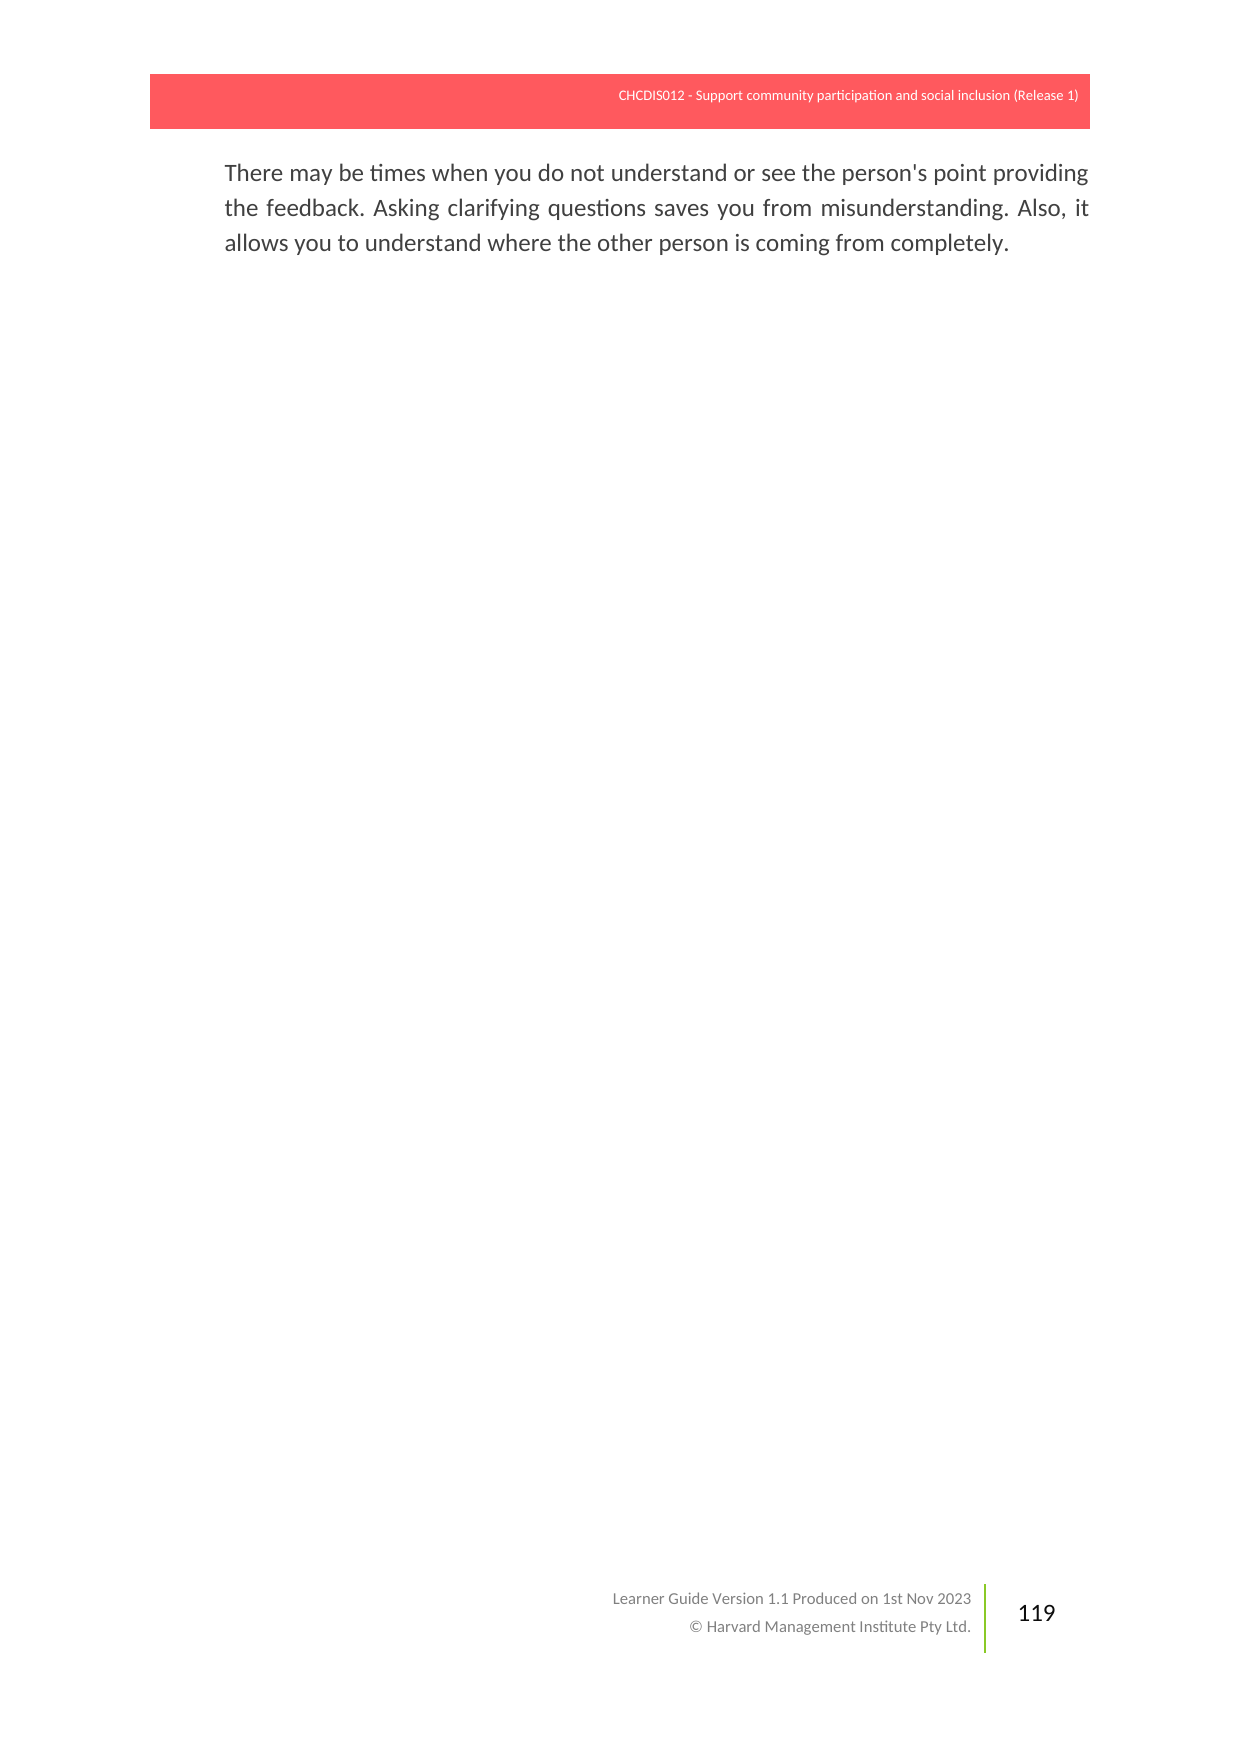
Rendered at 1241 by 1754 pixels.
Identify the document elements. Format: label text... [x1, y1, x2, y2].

list There may be times when you do not understand or see the person's point providing the feedback. Asking clarifying questions saves you from misunderstanding. Also, it allows you to understand where the other person is coming from completely. [224, 157, 1090, 257]
